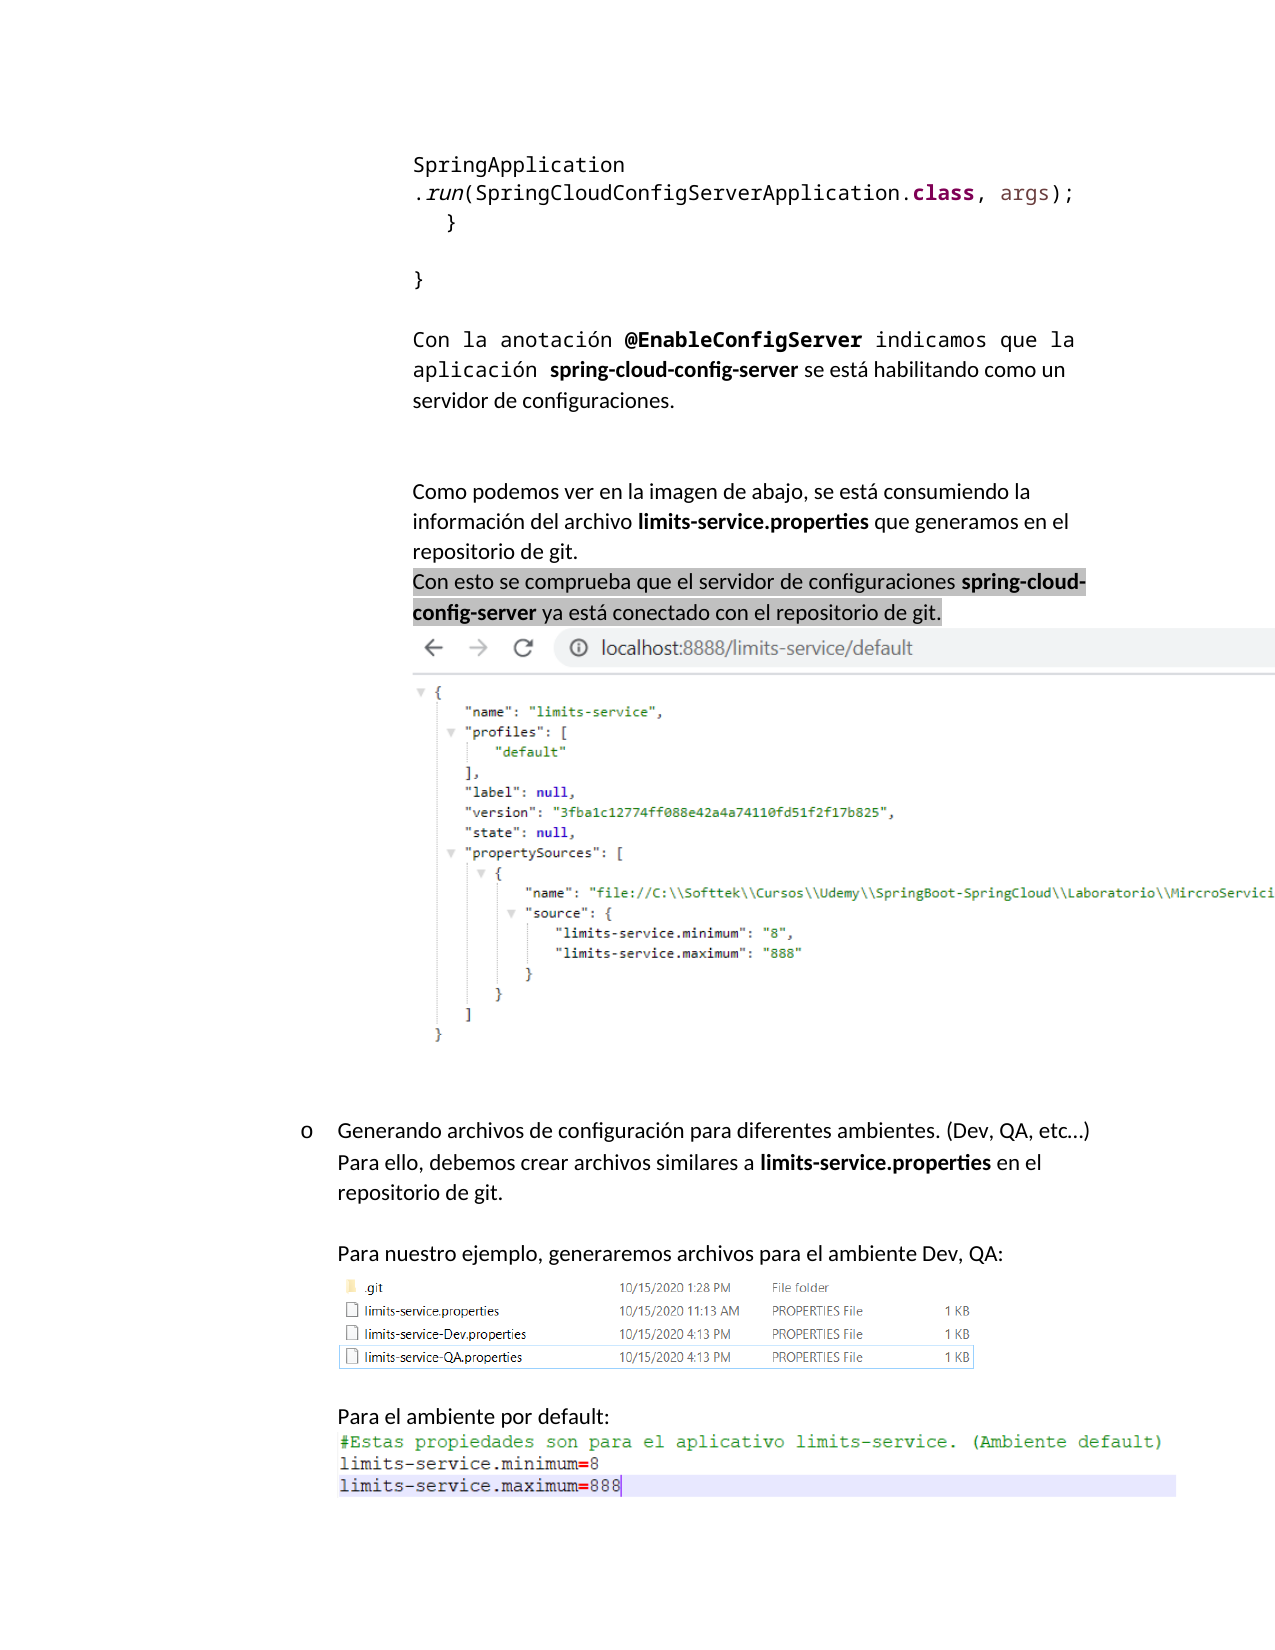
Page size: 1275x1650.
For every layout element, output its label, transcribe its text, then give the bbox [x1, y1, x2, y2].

list Para el ambiente por default: [337, 1402, 1125, 1430]
picture [337, 1432, 1177, 1498]
list Como podemos ver en la imagen de abajo, se está consumiendo la información del archivo limits-service.properties que generamos en el repositorio de git. [412, 477, 1125, 565]
list Para ello, debemos crear archivos similares a limits-service.properties en el repositorio de git. [337, 1148, 1125, 1206]
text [412, 150, 1125, 207]
list Para nuestro ejemplo, generaremos archivos para el ambiente Dev, QA: [337, 1239, 1125, 1267]
picture [337, 1268, 978, 1370]
list Generando archivos de configuración para diferentes ambientes. (Dev, QA, etc…) [300, 1117, 1125, 1146]
text } [412, 207, 1125, 235]
list Con la anotación @EnableConfigServer indicamos que la aplicación spring-cloud-config-server se está habilitando como un servidor de configuraciones. [412, 325, 1125, 414]
list } [412, 264, 1125, 292]
list Con esto se comprueba que el servidor de configuraciones spring-cloud-config-server ya está conectado con el repositorio de git. [412, 567, 1125, 626]
picture [412, 627, 1275, 1054]
